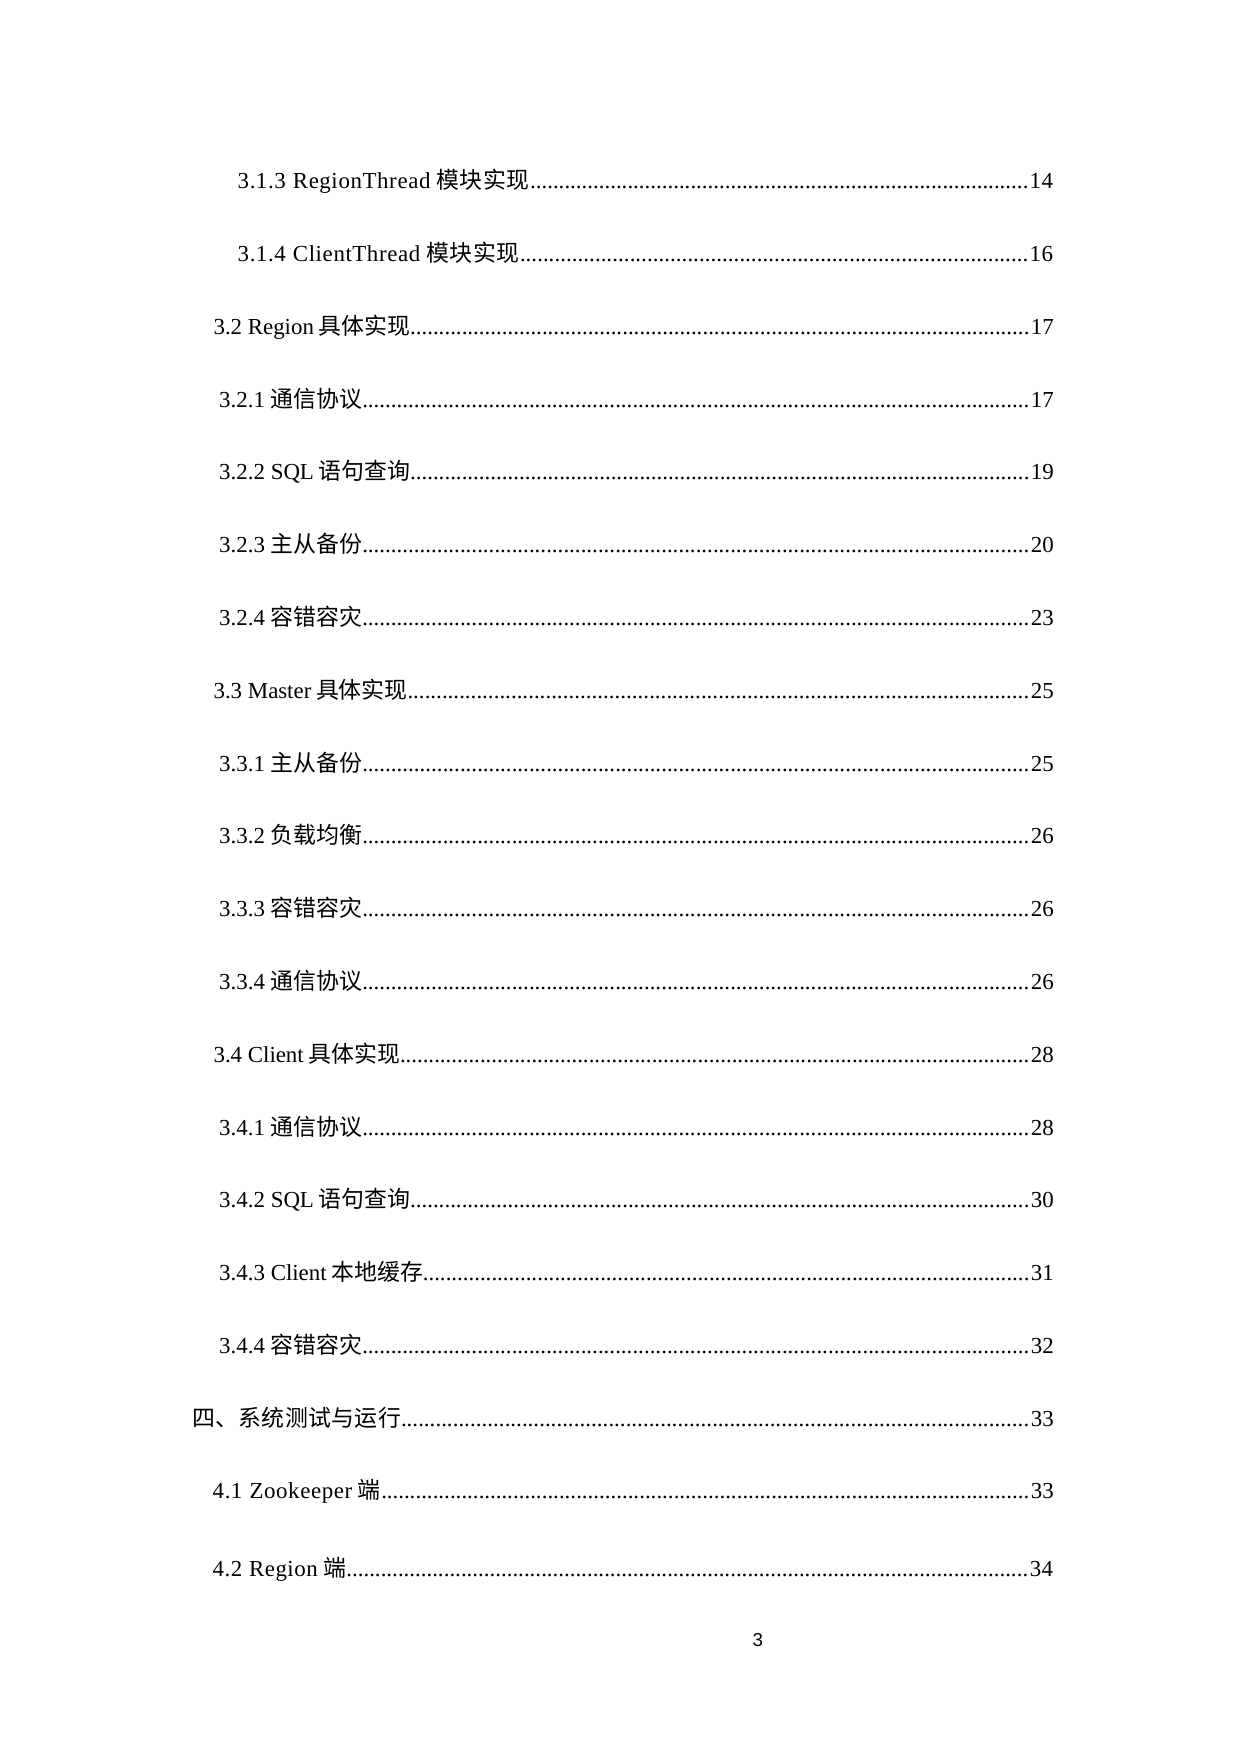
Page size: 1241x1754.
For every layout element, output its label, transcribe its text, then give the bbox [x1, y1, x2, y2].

text 3.4 Client具体实现 28 [213, 1036, 1053, 1069]
text 3.2.2 SQL语句查询 19 [213, 453, 1053, 486]
text 3.2 Region具体实现 17 [213, 308, 1053, 341]
text 3.3.3 容错容灾 26 [213, 890, 1053, 923]
text 3.3.2 负载均衡 26 [213, 817, 1053, 851]
text 3.1.4 ClientThread模块实现 16 [213, 235, 1053, 268]
text 3.1.3 RegionThread模块实现 14 [213, 162, 1053, 195]
text 4.1 Zookeeper端 33 [212, 1472, 1053, 1505]
text 3.2.4 容错容灾 23 [213, 599, 1053, 632]
text 4.2 Region端 34 [212, 1550, 1053, 1583]
text 3.3 Master具体实现 25 [213, 672, 1053, 705]
text 3.2.1 通信协议 17 [213, 380, 1053, 414]
text 3.4.2 SQL语句查询 30 [213, 1181, 1053, 1214]
text 3.3.1 主从备份 25 [213, 744, 1053, 778]
text 3.4.4 容错容灾 32 [213, 1327, 1053, 1360]
text 3.4.1 通信协议 28 [213, 1108, 1053, 1142]
text 四、系统测试与运行 33 [192, 1399, 1053, 1433]
text 3.2.3 主从备份 20 [213, 526, 1053, 559]
text 3.3.4 通信协议 26 [213, 963, 1053, 996]
text 3.4.3 Client本地缓存 31 [213, 1254, 1053, 1287]
